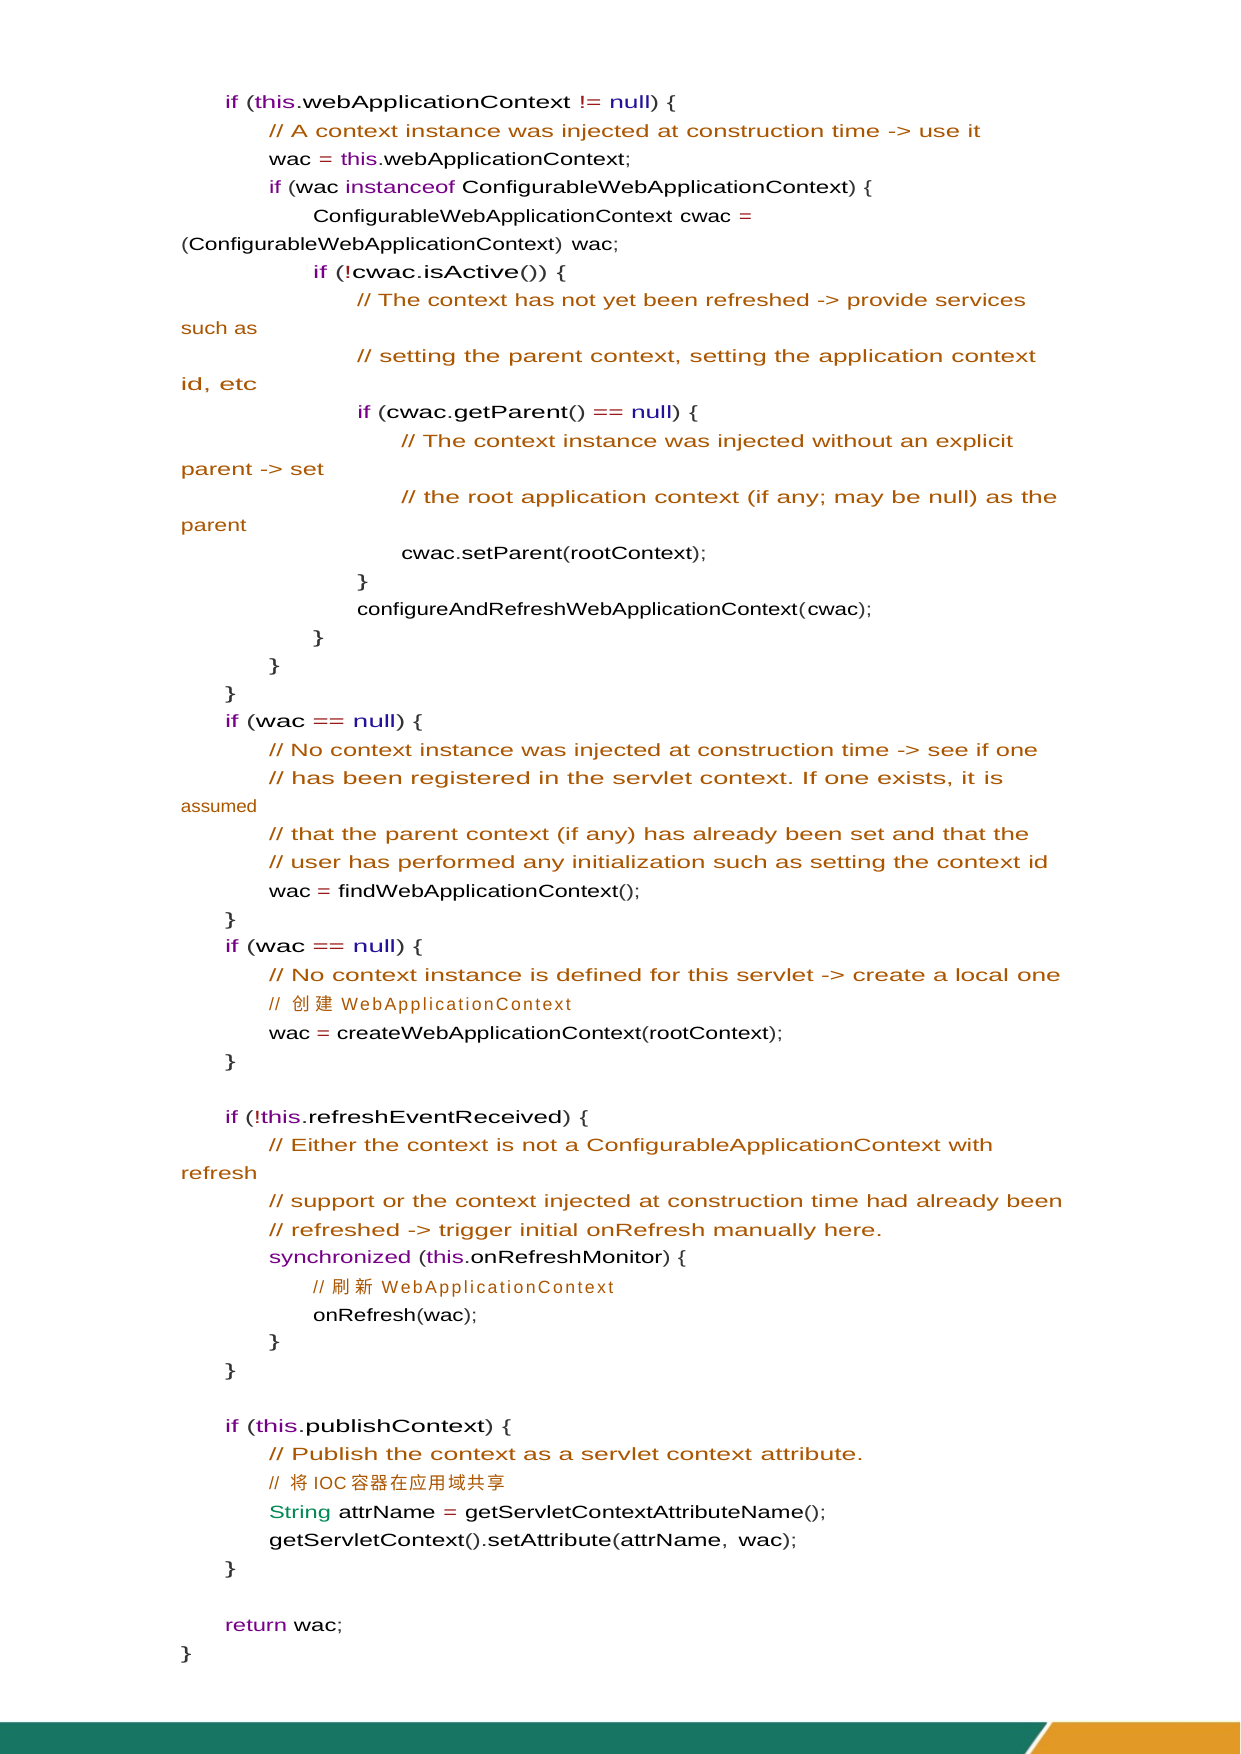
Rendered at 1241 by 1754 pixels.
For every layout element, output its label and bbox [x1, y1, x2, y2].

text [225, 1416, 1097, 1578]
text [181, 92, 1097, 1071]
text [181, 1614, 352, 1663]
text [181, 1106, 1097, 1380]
picture [0, 1720, 1241, 1754]
